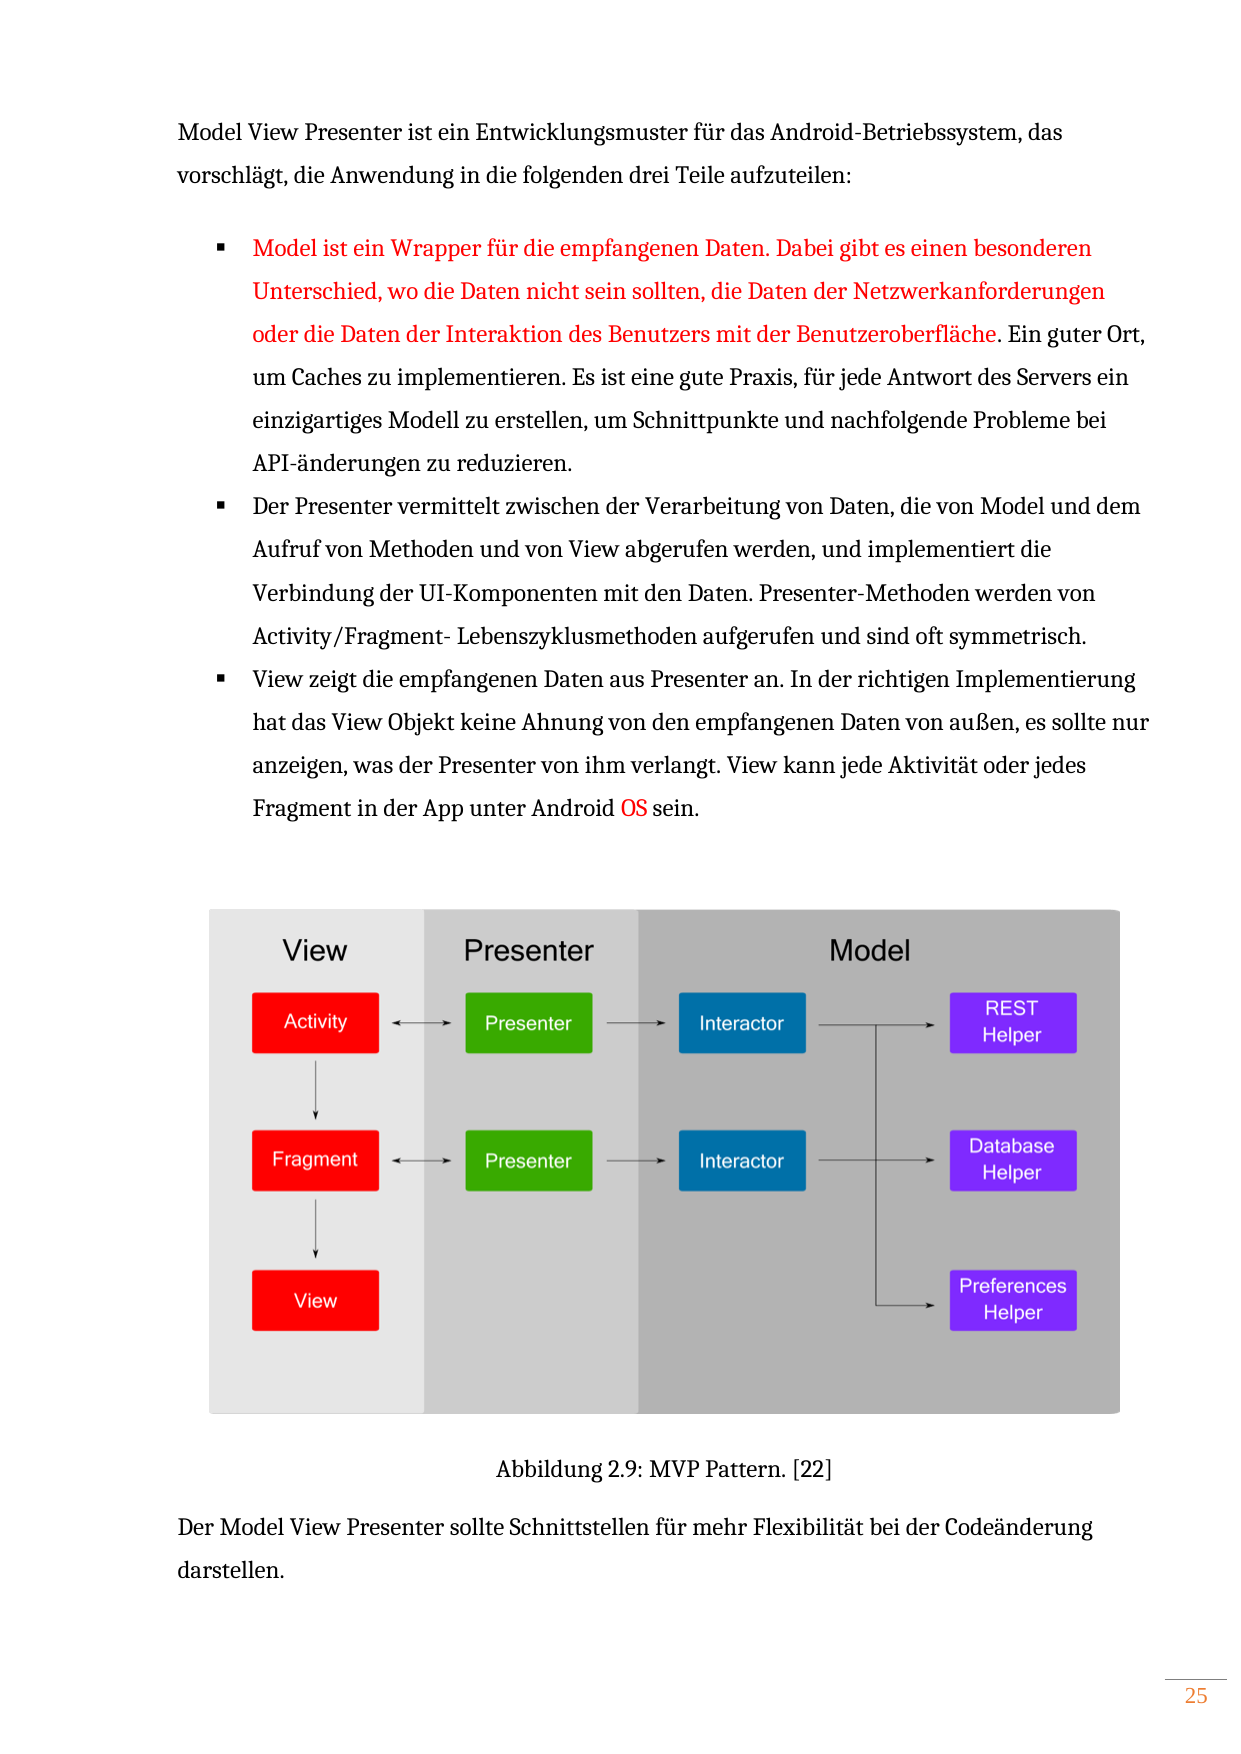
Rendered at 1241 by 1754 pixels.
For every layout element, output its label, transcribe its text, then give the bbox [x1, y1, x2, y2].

list View zeigt die empfangenen Daten aus Presenter an. In der richtigen Implementierung hat das View Objekt keine Ahnung von den empfangenen Daten von außen, es sollte nur anzeigen, was der Presenter von ihm verlangt. View kann jede Aktivität oder jedes Fragment in der App unter Android OS sein. [215, 665, 1152, 823]
text Model View Presenter ist ein Entwicklungsmuster für das Android-Betriebssystem, das vorschlägt, die Anwendung in die folgenden drei Teile aufzuteilen: [177, 118, 1152, 190]
text Der Model View Presenter sollte Schnittstellen für mehr Flexibilität bei der Codeänderung darstellen. [177, 1513, 1152, 1585]
text Abbildung 2.9: MVP Pattern. [22] [177, 1455, 1152, 1484]
list Model ist ein Wrapper für die empfangenen Daten. Dabei gibt es einen besonderen Unterschied, wo die Daten nicht sein sollten, die Daten der Netzwerkanforderungen oder die Daten der Interaktion des Benutzers mit der Benutzeroberfläche. Ein guter Ort, um Caches zu implementieren. Es ist eine gute Praxis, für jede Antwort des Servers ein einzigartiges Modell zu erstellen, um Schnittpunkte und nachfolgende Probleme bei API-änderungen zu reduzieren. [215, 233, 1152, 478]
picture [209, 909, 1120, 1414]
list Der Presenter vermittelt zwischen der Verarbeitung von Daten, die von Model und dem Aufruf von Methoden und von View abgerufen werden, und implementiert die Verbindung der UI-Komponenten mit den Daten. Presenter-Methoden werden von Activity/Fragment- Lebenszyklusmethoden aufgerufen und sind oft symmetrisch. [215, 492, 1152, 650]
